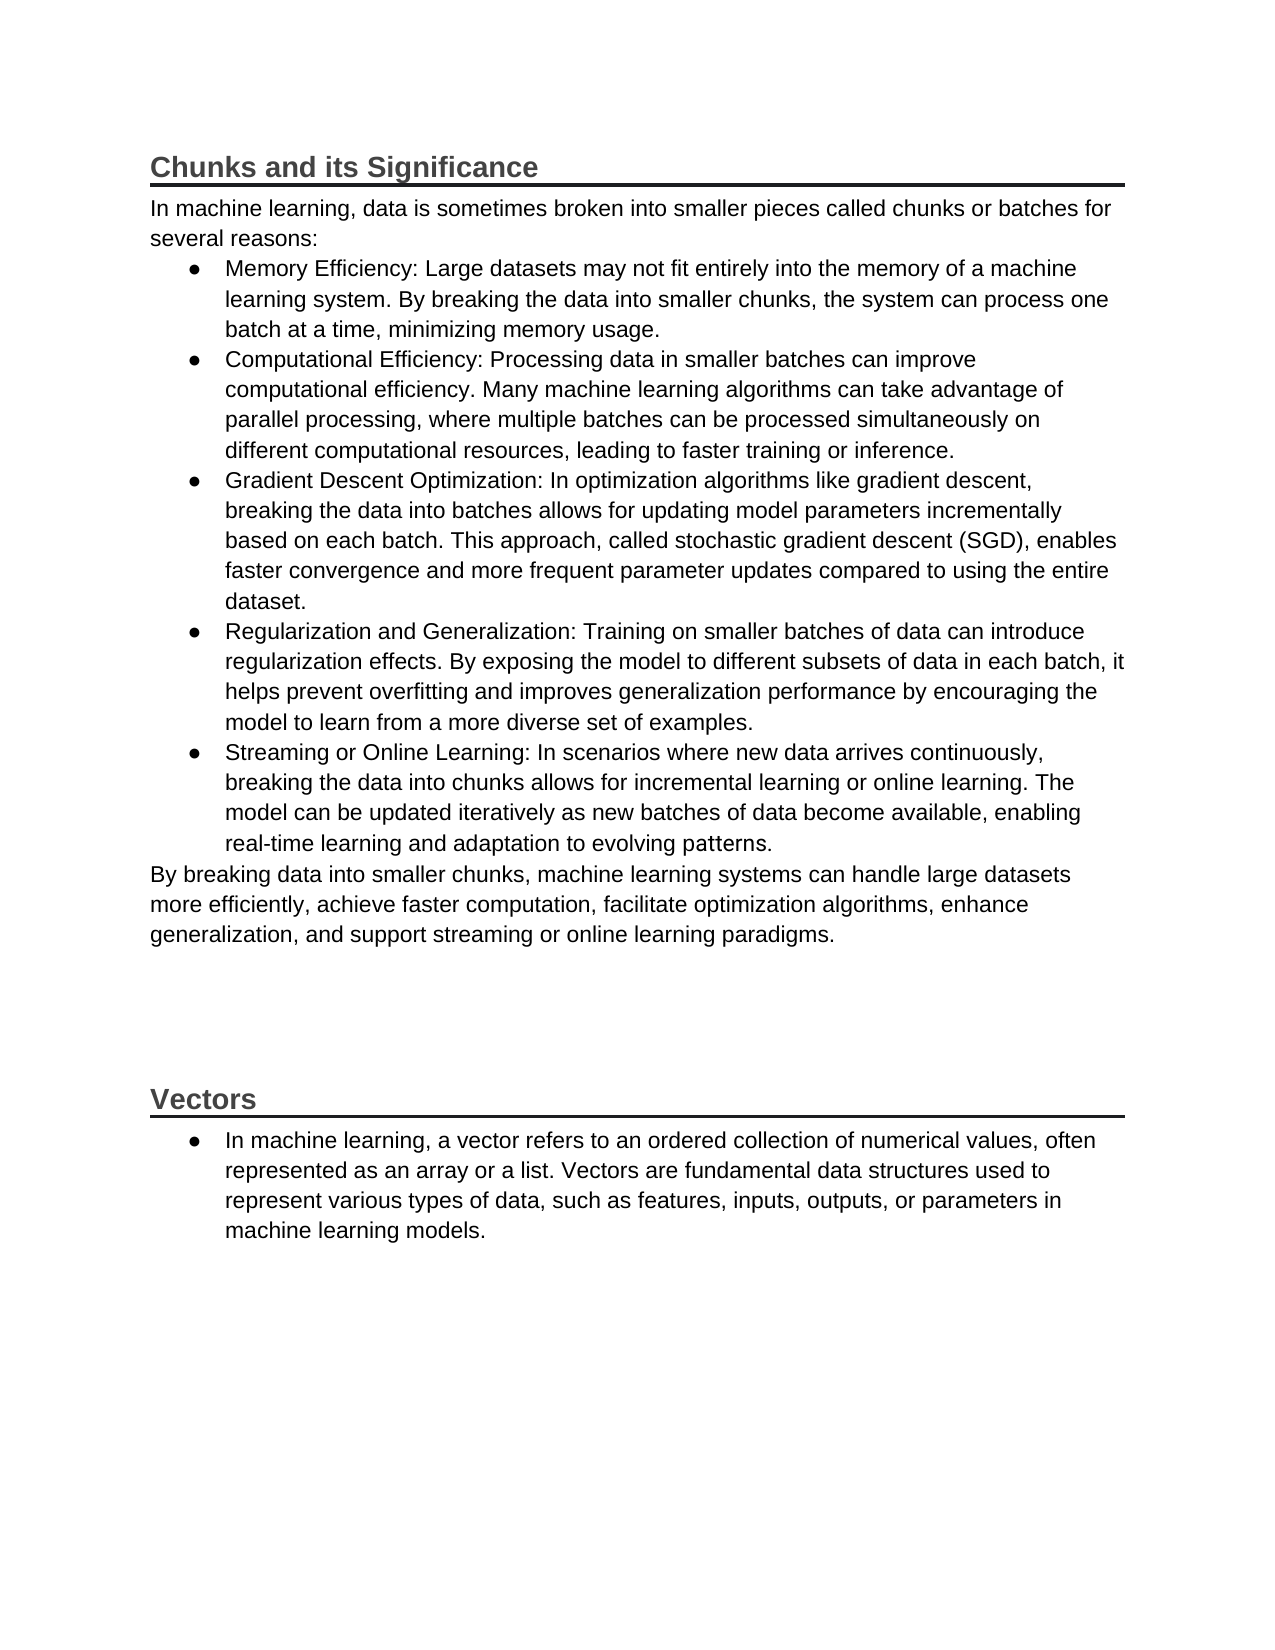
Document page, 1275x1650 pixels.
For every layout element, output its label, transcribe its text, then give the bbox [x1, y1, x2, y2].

list Regularization and Generalization: Training on smaller batches of data can introduce regularization effects. By exposing the model to different subsets of data in each batch, it helps prevent overfitting and improves generalization performance by encouraging the model to learn from a more diverse set of examples. [187, 618, 1125, 735]
list Computational Efficiency: Processing data in smaller batches can improve computational efficiency. Many machine learning algorithms can take advantage of parallel processing, where multiple batches can be processed simultaneously on different computational resources, leading to faster training or inference. [187, 346, 1125, 463]
text By breaking data into smaller chunks, machine learning systems can handle large datasets more efficiently, achieve faster computation, facilitate optimization algorithms, enhance generalization, and support streaming or online learning paradigms. [150, 861, 1125, 947]
list Memory Efficiency: Large datasets may not fit entirely into the memory of a machine learning system. By breaking the data into smaller chunks, the system can process one batch at a time, minimizing memory usage. [187, 255, 1125, 342]
text In machine learning, data is sometimes broken into smaller pieces called chunks or batches for several reasons: [150, 195, 1125, 252]
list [187, 1127, 1125, 1244]
subtitle Chunks and its Significance [150, 150, 1125, 183]
list Streaming or Online Learning: In scenarios where new data arrives continuously, breaking the data into chunks allows for incremental learning or online learning. The model can be updated iteratively as new batches of data become available, enabling real-time learning and adaptation to evolving patterns. [187, 739, 1125, 857]
subtitle Vectors [150, 1082, 1125, 1115]
list Gradient Descent Optimization: In optimization algorithms like gradient descent, breaking the data into batches allows for updating model parameters incrementally based on each batch. This approach, called stochastic gradient descent (SGD), enables faster convergence and more frequent parameter updates compared to using the entire dataset. [187, 467, 1125, 614]
